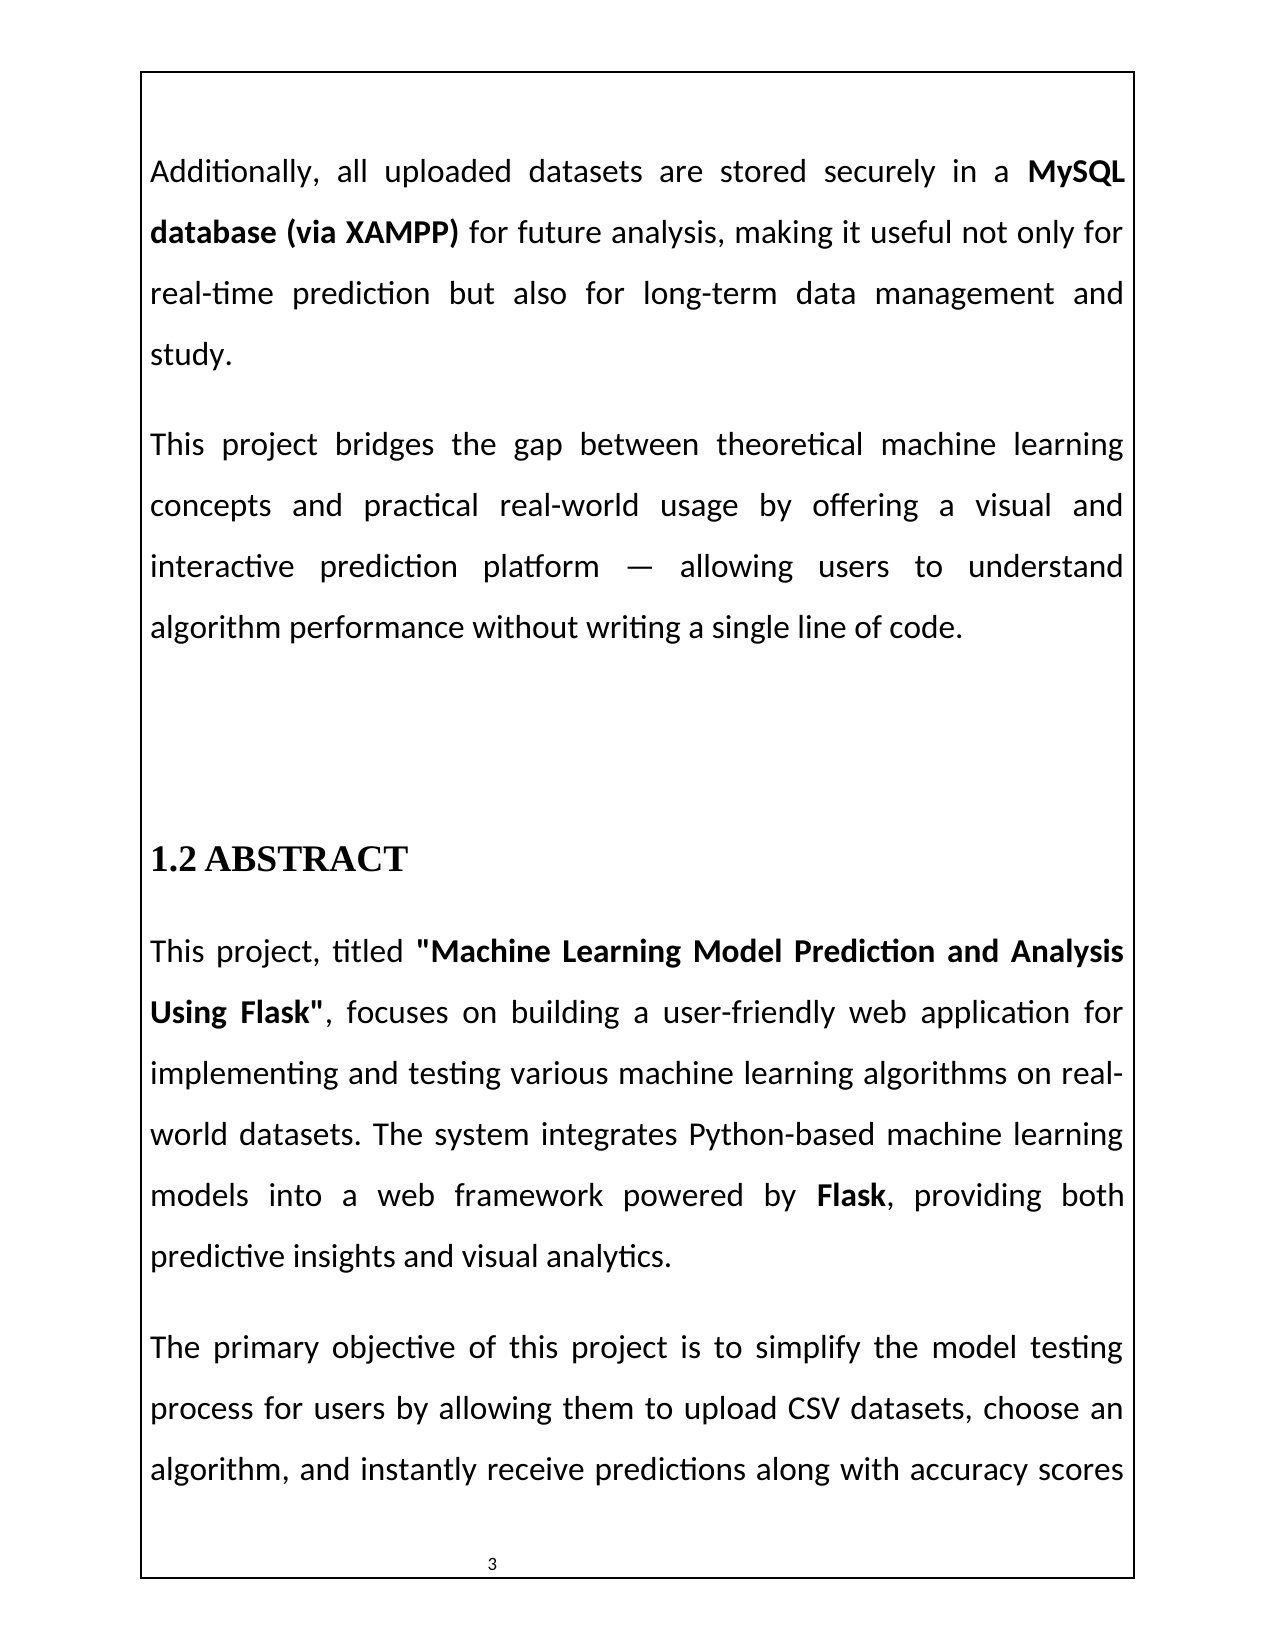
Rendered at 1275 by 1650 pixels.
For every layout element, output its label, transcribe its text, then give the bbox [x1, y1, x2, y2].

text Additionally, all uploaded datasets are stored securely in a MySQL database (via XAMPP) for future analysis, making it useful not only for real-time prediction but also for long-term data management and study. [150, 150, 1125, 374]
text This project bridges the gap between theoretical machine learning concepts and practical real-world usage by offering a visual and interactive prediction platform — allowing users to understand algorithm performance without writing a single line of code. [150, 423, 1125, 647]
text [150, 1326, 1125, 1488]
text This project, titled "Machine Learning Model Prediction and Analysis Using Flask", focuses on building a user-friendly web application for implementing and testing various machine learning algorithms on real-world datasets. The system integrates Python-based machine learning models into a web framework powered by Flask, providing both predictive insights and visual analytics. [150, 930, 1125, 1276]
list 1.2 ABSTRACT [150, 836, 1125, 879]
